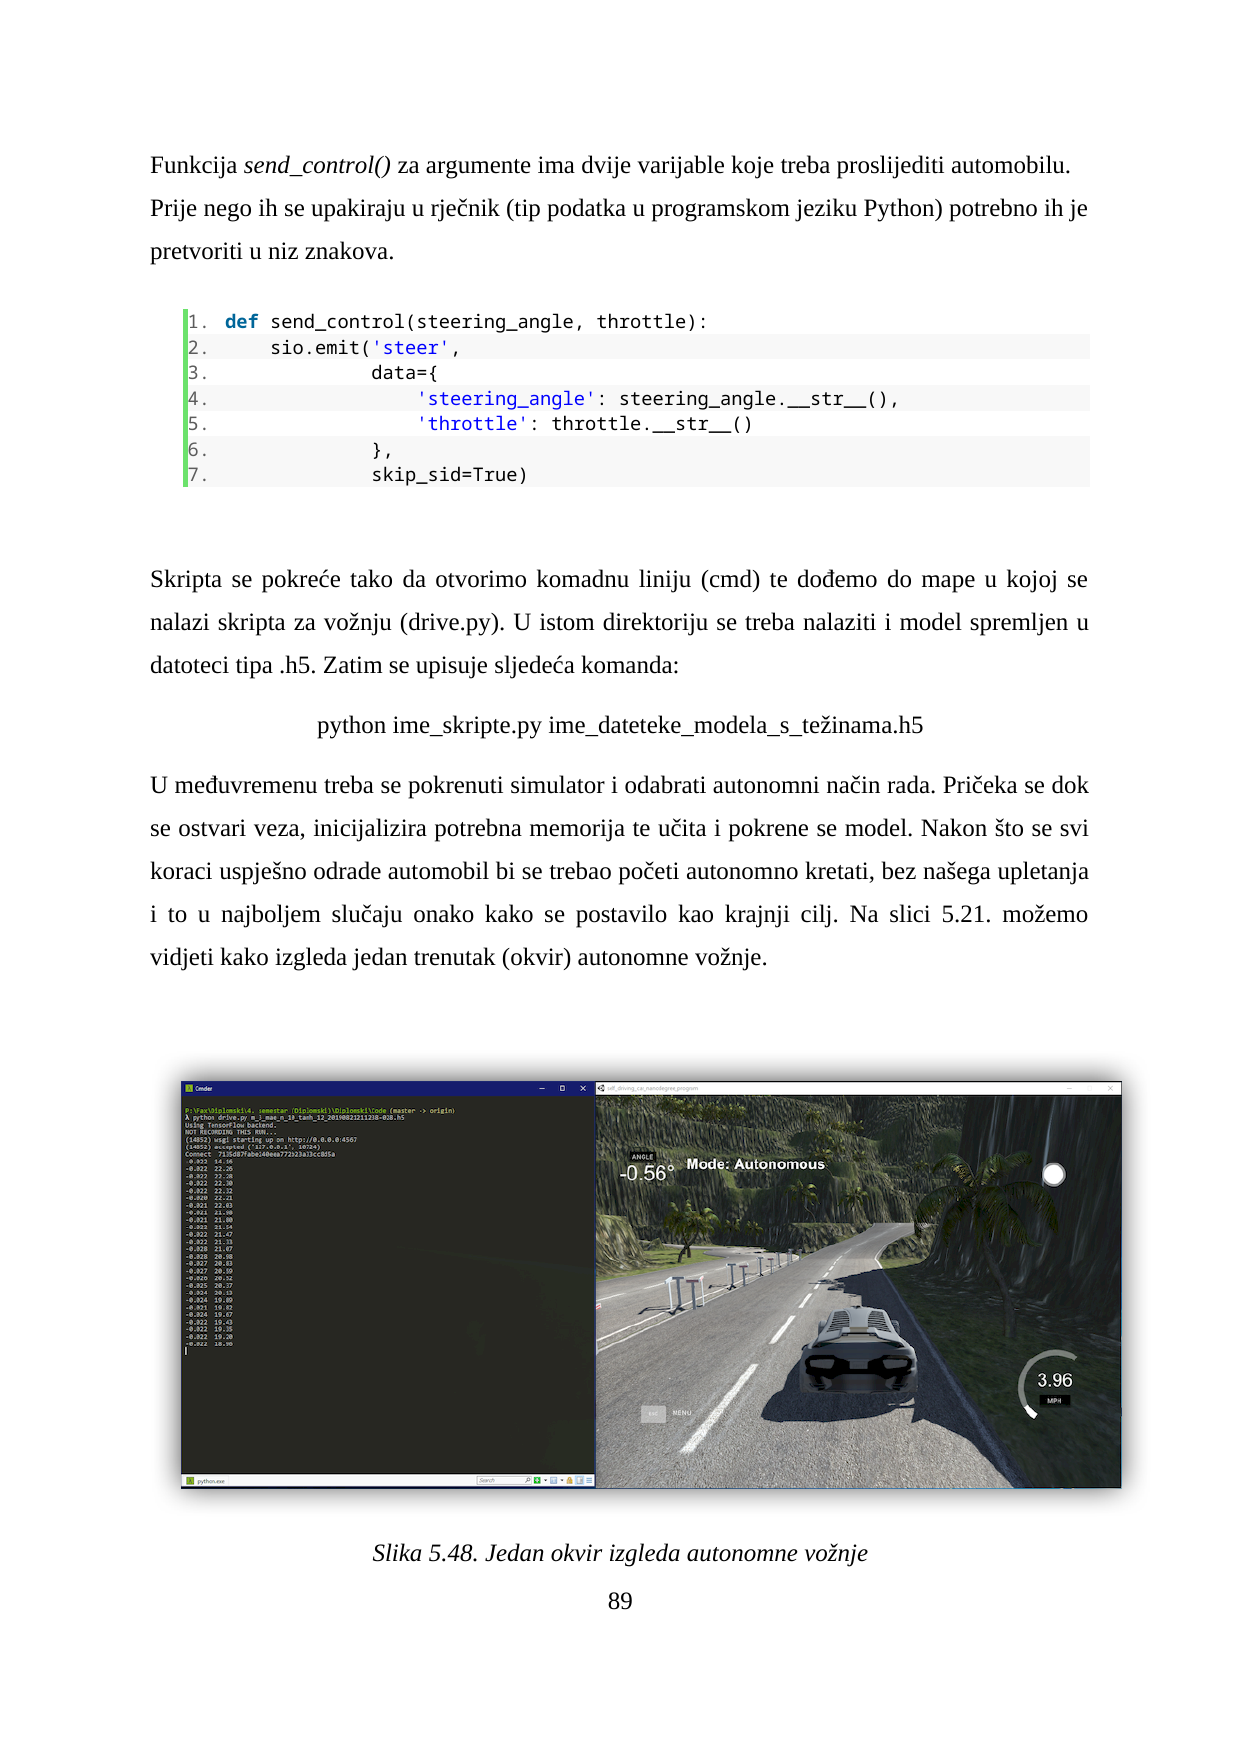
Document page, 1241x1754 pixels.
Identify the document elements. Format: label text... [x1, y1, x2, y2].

list }, [188, 436, 1090, 462]
text python ime_skripte.py ime_dateteke_modela_s_težinama.h5 [150, 710, 1090, 739]
text Skripta se pokreće tako da otvorimo komadnu liniju (cmd) te dođemo do mape u kojoj se nalazi skripta za vožnju (drive.py). U istom direktoriju se treba nalaziti i model spremljen u datoteci tipa .h5. Zatim se upisuje sljedeća komanda: [150, 564, 1090, 679]
list data={ [188, 359, 1090, 385]
text U međuvremenu treba se pokrenuti simulator i odabrati autonomni način rada. Pričeka se dok se ostvari veza, inicijalizira potrebna memorija te učita i pokrene se model. Nakon što se svi koraci uspješno odrade automobil bi se trebao početi autonomno kretati, bez našega upletanja i to u najboljem slučaju onako kako se postavilo kao krajnji cilj. Na slici 5.21. možemo vidjeti kako izgleda jedan trenutak (okvir) autonomne vožnje. [150, 770, 1090, 971]
text Funkcija send_control() za argumente ima dvije varijable koje treba proslijediti automobilu. Prije nego ih se upakiraju u rječnik (tip podatka u programskom jeziku Python) potrebno ih je pretvoriti u niz znakova. [150, 150, 1090, 265]
list 'throttle': throttle.__str__() [188, 411, 1090, 436]
list 'steering_angle': steering_angle.__str__(), [188, 385, 1090, 411]
picture [181, 1081, 1122, 1489]
list def send_control(steering_angle, throttle): [183, 308, 1090, 334]
list sio.emit('steer', [188, 334, 1090, 359]
list skip_sid=True) [188, 462, 1090, 487]
